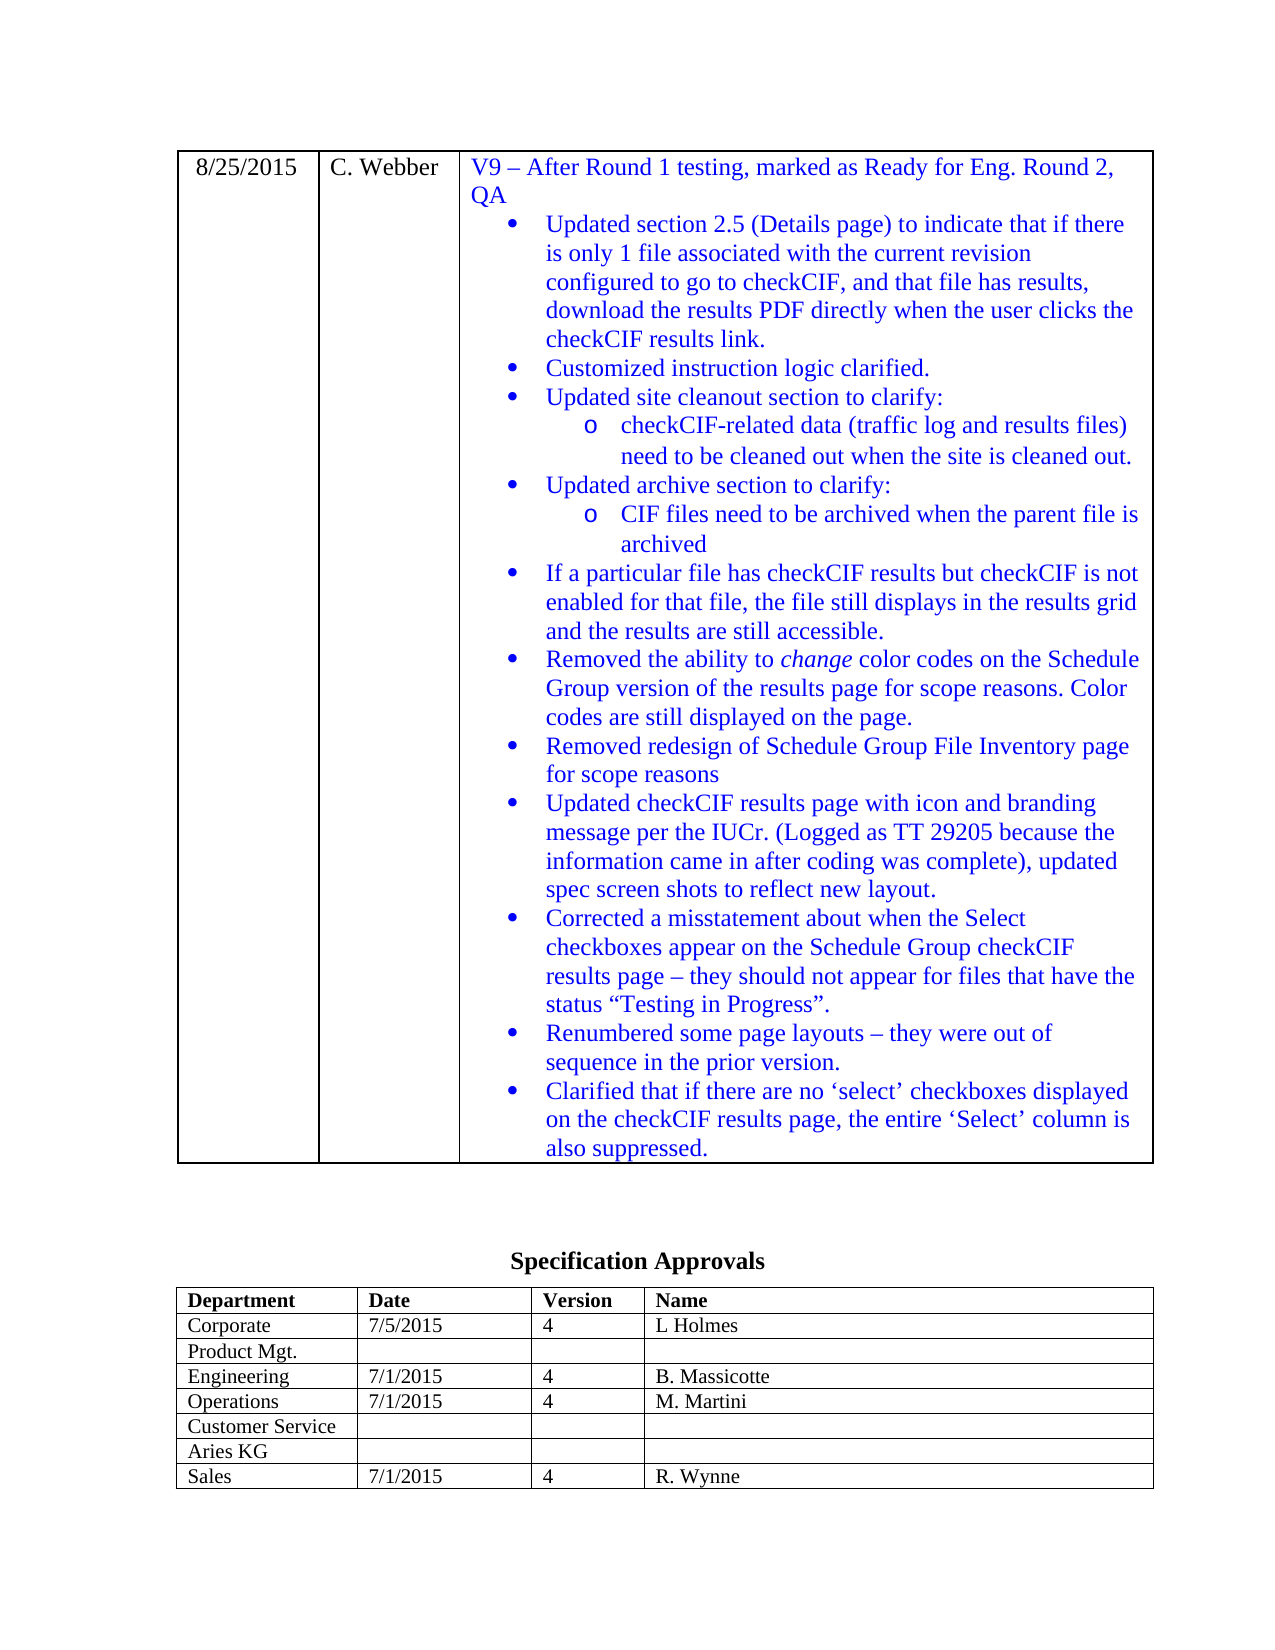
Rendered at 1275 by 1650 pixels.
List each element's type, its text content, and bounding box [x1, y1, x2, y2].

table_cell [358, 1439, 531, 1463]
table_cell M. Martini [645, 1389, 1153, 1413]
subtitle Specification Approvals [187, 1246, 1087, 1275]
table_cell Product Mgt. [177, 1339, 357, 1363]
table_header Department [177, 1288, 357, 1312]
table_cell [645, 1414, 1153, 1438]
table_cell [645, 1439, 1153, 1463]
table_cell [532, 1414, 644, 1438]
table_cell V9 – After Round 1 testing, marked as Ready for Eng. Round 2, QA Updated section 2.5 (Details page) to indicate that if there is only 1 file associated with the current revision configured to go to checkCIF, and that file has results, download the results PDF directly when the user clicks the checkCIF results link. Customized instruction logic clarified. Updated site cleanout section to clarify: checkCIF-related data (traffic log and results files) need to be cleaned out when the site is cleaned out. Updated archive section to clarify: CIF files need to be archived when the parent file is archived If a particular file has checkCIF results but checkCIF is not enabled for that file, the file still displays in the results grid and the results are still accessible. Removed the ability to change color codes on the Schedule Group version of the results page for scope reasons. Color codes are still displayed on the page. Removed redesign of Schedule Group File Inventory page for scope reasons Updated checkCIF results page with icon and branding message per the IUCr. (Logged as TT 29205 because the information came in after coding was complete), updated spec screen shots to reflect new layout. Corrected a misstatement about when the Select checkboxes appear on the Schedule Group checkCIF results page – they should not appear for files that have the status “Testing in Progress”. Renumbered some page layouts – they were out of sequence in the prior version. Clarified that if there are no ‘select’ checkboxes displayed on the checkCIF results page, the entire ‘Select’ column is also suppressed. [460, 152, 1152, 1162]
table_cell Corporate [177, 1314, 357, 1337]
table_cell Engineering [177, 1364, 357, 1388]
table_cell [645, 1339, 1153, 1363]
table_cell Aries KG [177, 1439, 357, 1463]
table_cell Sales [177, 1464, 357, 1488]
table_cell Operations [177, 1389, 357, 1413]
table_cell C. Webber [320, 152, 459, 1162]
table_cell L Holmes [645, 1314, 1153, 1337]
table_cell 8/25/2015 [179, 152, 318, 1162]
table_cell 4 [532, 1464, 644, 1488]
table_cell [532, 1339, 644, 1363]
table_cell [532, 1439, 644, 1463]
table_header Date [358, 1288, 531, 1312]
table_header Name [645, 1288, 1153, 1312]
table_cell Customer Service [177, 1414, 357, 1438]
table_cell 7/5/2015 [358, 1314, 531, 1337]
table_cell 7/1/2015 [358, 1364, 531, 1388]
table_cell 7/1/2015 [358, 1389, 531, 1413]
table_cell [358, 1414, 531, 1438]
table_cell [358, 1339, 531, 1363]
table_header Version [532, 1288, 644, 1312]
table_cell 4 [532, 1314, 644, 1337]
table_cell R. Wynne [645, 1464, 1153, 1488]
table_cell B. Massicotte [645, 1364, 1153, 1388]
table_cell 4 [532, 1364, 644, 1388]
table_cell 4 [532, 1389, 644, 1413]
table_cell 7/1/2015 [358, 1464, 531, 1488]
